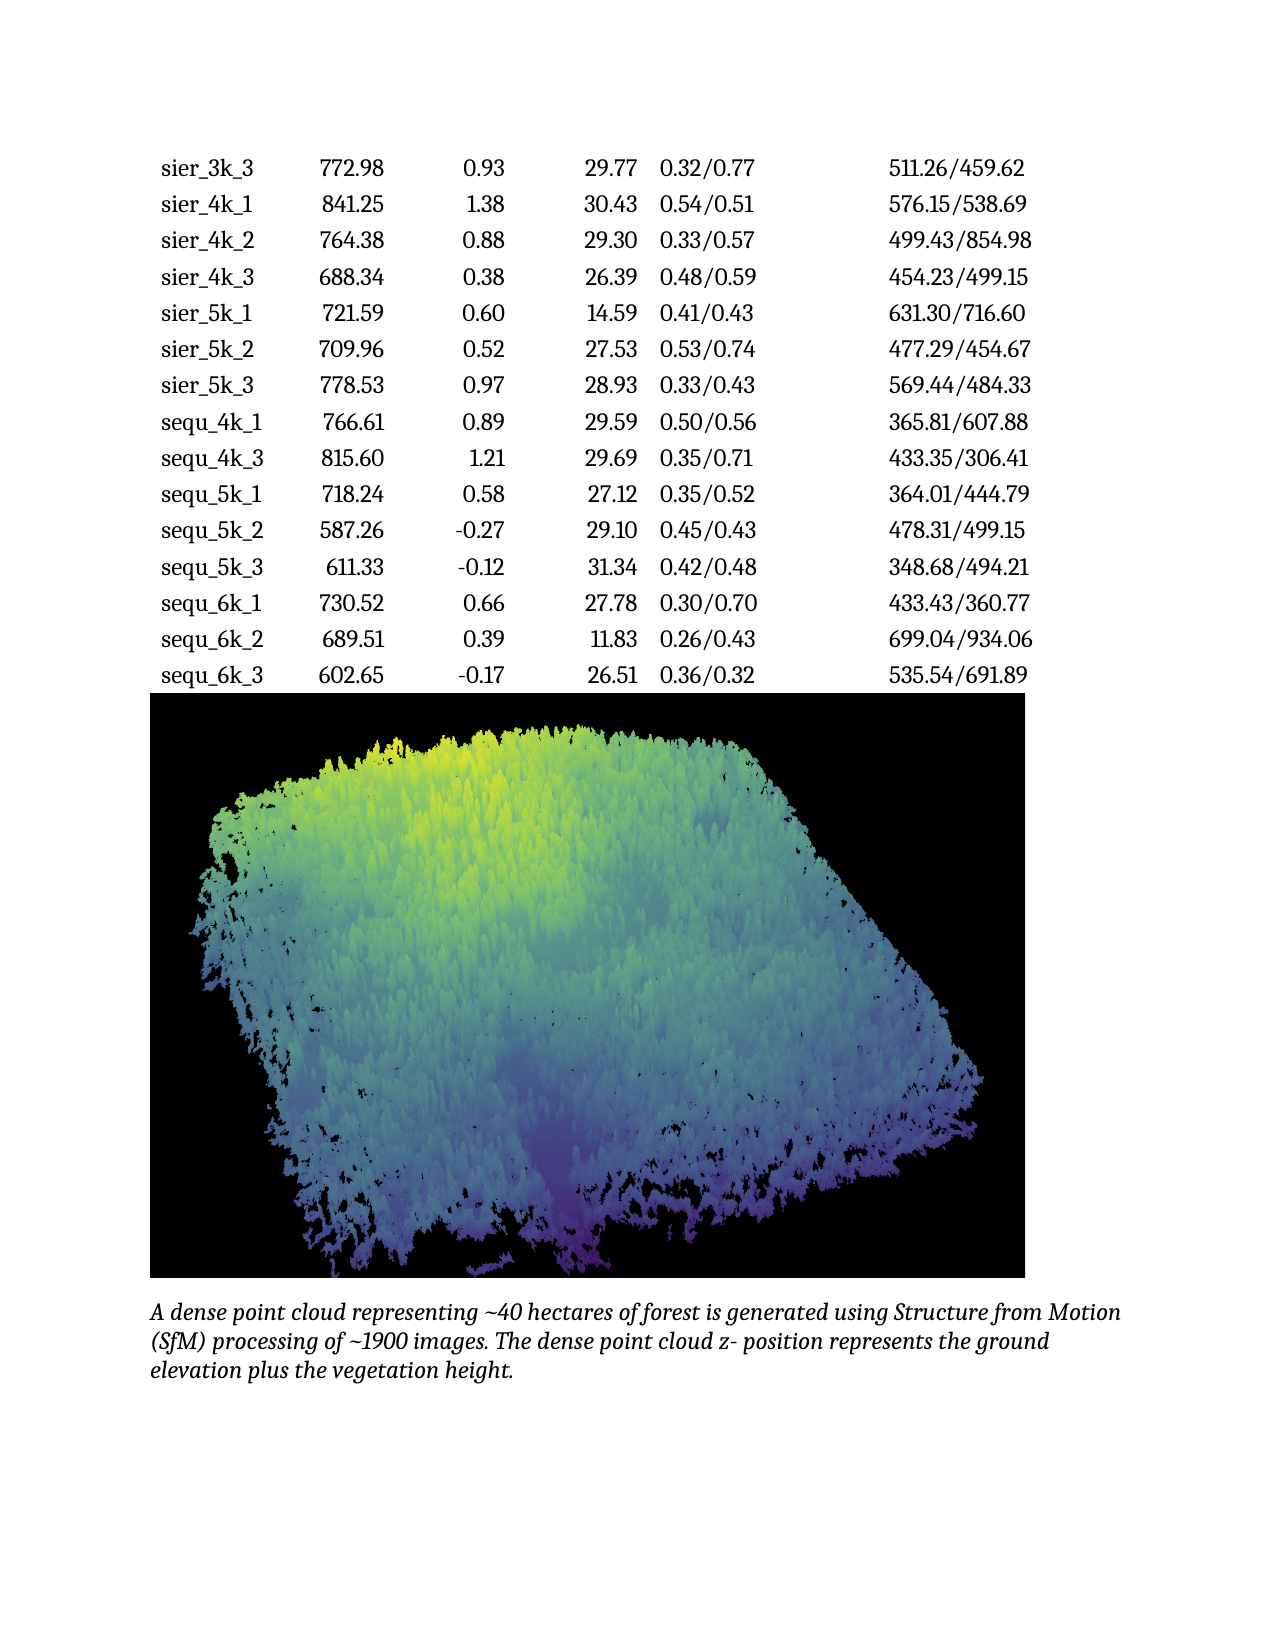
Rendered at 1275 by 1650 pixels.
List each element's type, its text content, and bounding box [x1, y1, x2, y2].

table_cell sequ_5k_2 [150, 513, 282, 549]
table_cell 778.53 [282, 368, 395, 404]
table_cell 0.89 [395, 404, 516, 440]
table_cell 26.51 [516, 658, 648, 693]
table_cell 0.39 [395, 621, 516, 657]
table_cell 348.68/494.21 [878, 549, 1125, 585]
table_cell 772.98 [282, 150, 395, 186]
table_cell 433.43/360.77 [878, 585, 1125, 621]
table_cell sequ_6k_3 [150, 658, 282, 693]
table_cell sequ_6k_2 [150, 621, 282, 657]
table_cell 815.60 [282, 440, 395, 476]
table_cell 709.96 [282, 331, 395, 367]
table_cell 27.78 [516, 585, 648, 621]
table_cell 689.51 [282, 621, 395, 657]
table_cell 29.10 [516, 513, 648, 549]
table_cell 631.30/716.60 [878, 295, 1125, 331]
table_cell 478.31/499.15 [878, 513, 1125, 549]
table_cell 0.32/0.77 [649, 150, 878, 186]
table_cell 766.61 [282, 404, 395, 440]
table_cell 0.88 [395, 223, 516, 259]
table_cell sier_5k_1 [150, 295, 282, 331]
table_cell 365.81/607.88 [878, 404, 1125, 440]
table_cell 499.43/854.98 [878, 223, 1125, 259]
table_cell 569.44/484.33 [878, 368, 1125, 404]
table_cell 0.26/0.43 [649, 621, 878, 657]
table_cell 0.60 [395, 295, 516, 331]
table_cell 27.12 [516, 476, 648, 512]
table_cell 611.33 [282, 549, 395, 585]
table_cell 0.58 [395, 476, 516, 512]
table_cell 0.48/0.59 [649, 259, 878, 295]
table_cell 721.59 [282, 295, 395, 331]
table_cell 27.53 [516, 331, 648, 367]
table_cell sequ_5k_1 [150, 476, 282, 512]
table_cell 0.30/0.70 [649, 585, 878, 621]
table_cell 0.36/0.32 [649, 658, 878, 693]
table_cell 576.15/538.69 [878, 186, 1125, 222]
table_cell 0.66 [395, 585, 516, 621]
table_cell 1.21 [395, 440, 516, 476]
table_cell sier_4k_1 [150, 186, 282, 222]
table_cell 511.26/459.62 [878, 150, 1125, 186]
table_cell 0.45/0.43 [649, 513, 878, 549]
table_cell 730.52 [282, 585, 395, 621]
table_cell 29.77 [516, 150, 648, 186]
table_cell 11.83 [516, 621, 648, 657]
table_cell -0.12 [395, 549, 516, 585]
table_cell 688.34 [282, 259, 395, 295]
table_cell sequ_5k_3 [150, 549, 282, 585]
table_cell 14.59 [516, 295, 648, 331]
table_cell 28.93 [516, 368, 648, 404]
table_cell sier_3k_3 [150, 150, 282, 186]
table_cell 602.65 [282, 658, 395, 693]
table_cell 1.38 [395, 186, 516, 222]
table_cell 0.97 [395, 368, 516, 404]
table_cell 29.69 [516, 440, 648, 476]
table_cell 0.50/0.56 [649, 404, 878, 440]
table_cell 699.04/934.06 [878, 621, 1125, 657]
table_cell 0.54/0.51 [649, 186, 878, 222]
table_cell 0.38 [395, 259, 516, 295]
table_cell -0.17 [395, 658, 516, 693]
picture [150, 693, 1025, 1278]
table_cell 587.26 [282, 513, 395, 549]
table_cell sequ_4k_3 [150, 440, 282, 476]
table_cell -0.27 [395, 513, 516, 549]
table_cell 764.38 [282, 223, 395, 259]
table_cell 433.35/306.41 [878, 440, 1125, 476]
table_cell 0.53/0.74 [649, 331, 878, 367]
table_cell 718.24 [282, 476, 395, 512]
table_cell 841.25 [282, 186, 395, 222]
table_cell 0.35/0.52 [649, 476, 878, 512]
table_cell 0.52 [395, 331, 516, 367]
table_cell 535.54/691.89 [878, 658, 1125, 694]
table_cell 0.42/0.48 [649, 549, 878, 585]
table_cell 0.33/0.57 [649, 223, 878, 259]
table_cell 31.34 [516, 549, 648, 585]
text A dense point cloud representing ~40 hectares of forest is generated using Structure from Motion (SfM) processing of ~1900 images. The dense point cloud z- position represents the ground elevation plus the vegetation height. [150, 1298, 1125, 1384]
table_cell 29.30 [516, 223, 648, 259]
table_cell 364.01/444.79 [878, 476, 1125, 512]
table_cell sequ_6k_1 [150, 585, 282, 621]
table_cell 0.35/0.71 [649, 440, 878, 476]
table_cell sier_5k_2 [150, 331, 282, 367]
table_cell 29.59 [516, 404, 648, 440]
table_cell sier_4k_2 [150, 223, 282, 259]
table_cell 0.93 [395, 150, 516, 186]
table_cell sier_4k_3 [150, 259, 282, 295]
table_cell sier_5k_3 [150, 368, 282, 404]
table_cell 477.29/454.67 [878, 331, 1125, 367]
table_cell 26.39 [516, 259, 648, 295]
table_cell 0.33/0.43 [649, 368, 878, 404]
table_cell 0.41/0.43 [649, 295, 878, 331]
table_cell 30.43 [516, 186, 648, 222]
table_cell sequ_4k_1 [150, 404, 282, 440]
table_cell 454.23/499.15 [878, 259, 1125, 295]
